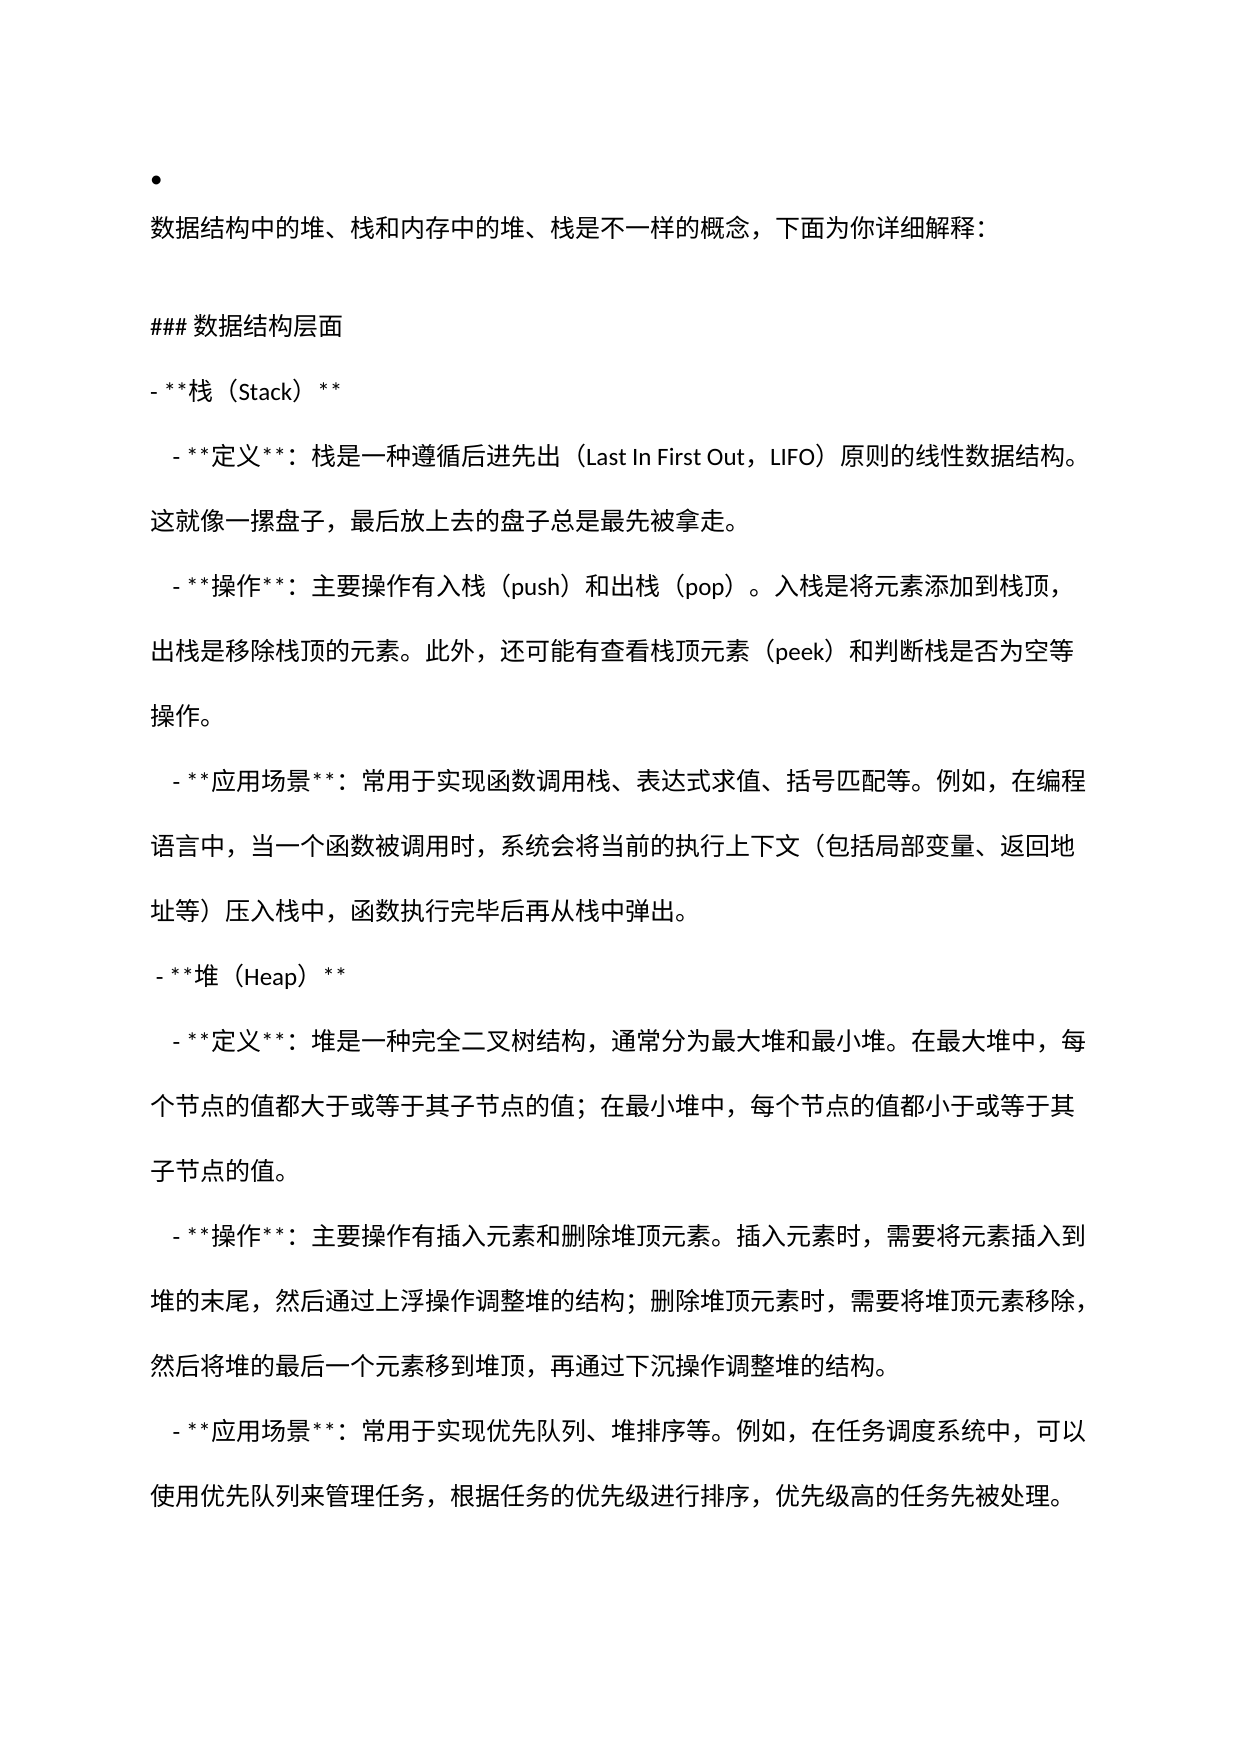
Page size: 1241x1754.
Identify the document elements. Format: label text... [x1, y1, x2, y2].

text - **定义**：堆是一种完全二叉树结构，通常分为最大堆和最小堆。在最大堆中，每个节点的值都大于或等于其子节点的值；在最小堆中，每个节点的值都小于或等于其子节点的值。 [150, 1007, 1090, 1202]
text - **应用场景**：常用于实现函数调用栈、表达式求值、括号匹配等。例如，在编程语言中，当一个函数被调用时，系统会将当前的执行上下文（包括局部变量、返回地址等）压入栈中，函数执行完毕后再从栈中弹出。 [150, 747, 1090, 942]
text - **栈（Stack）** [150, 357, 1090, 422]
text - **定义**：栈是一种遵循后进先出（Last In First Out，LIFO）原则的线性数据结构。这就像一摞盘子，最后放上去的盘子总是最先被拿走。 [150, 422, 1090, 552]
text - **堆（Heap）** [150, 942, 1090, 1007]
text - **应用场景**：常用于实现优先队列、堆排序等。例如，在任务调度系统中，可以使用优先队列来管理任务，根据任务的优先级进行排序，优先级高的任务先被处理。 [150, 1397, 1090, 1527]
text - **操作**：主要操作有入栈（push）和出栈（pop）。入栈是将元素添加到栈顶，出栈是移除栈顶的元素。此外，还可能有查看栈顶元素（peek）和判断栈是否为空等操作。 [150, 552, 1090, 747]
text ### 数据结构层面 [150, 292, 1090, 357]
text - **操作**：主要操作有插入元素和删除堆顶元素。插入元素时，需要将元素插入到堆的末尾，然后通过上浮操作调整堆的结构；删除堆顶元素时，需要将堆顶元素移除，然后将堆的最后一个元素移到堆顶，再通过下沉操作调整堆的结构。 [150, 1202, 1090, 1397]
text 数据结构中的堆、栈和内存中的堆、栈是不一样的概念，下面为你详细解释： [150, 194, 1090, 259]
